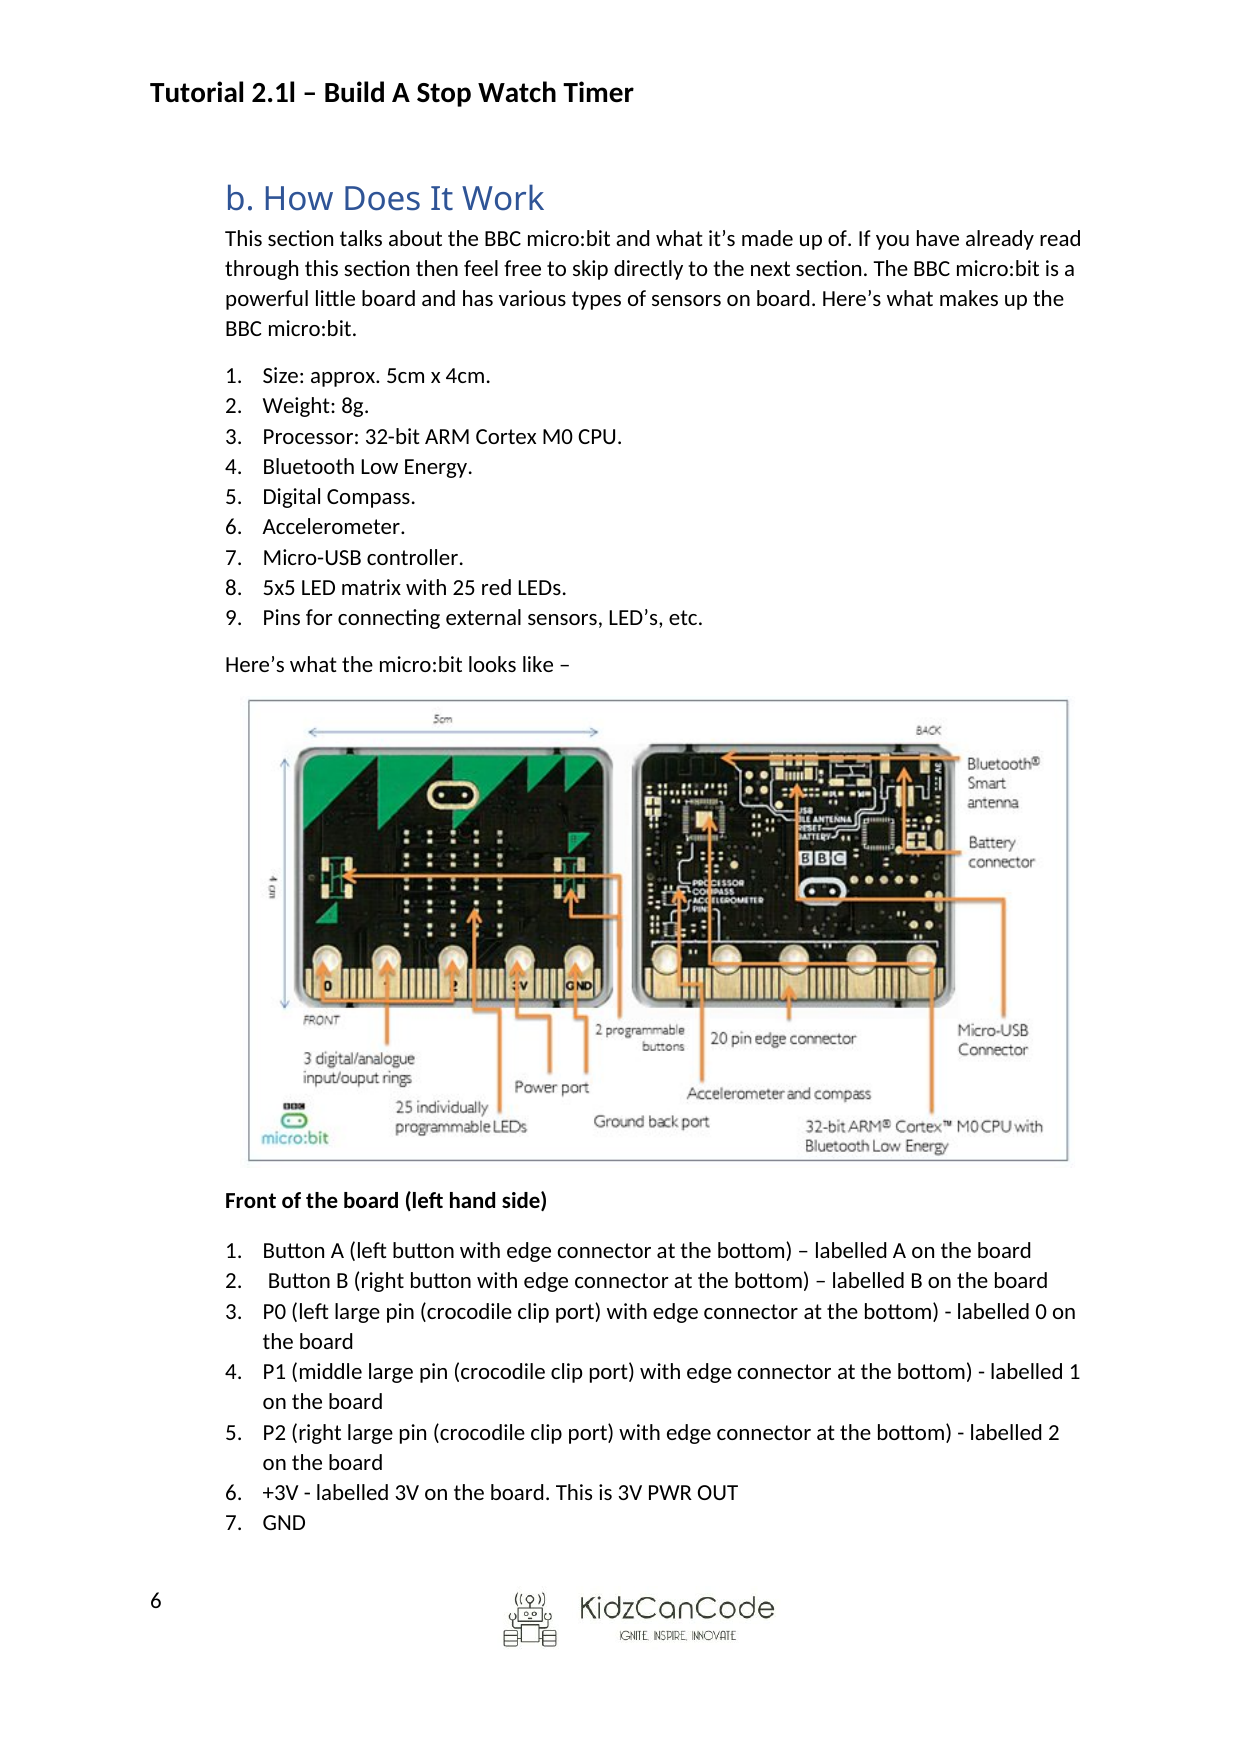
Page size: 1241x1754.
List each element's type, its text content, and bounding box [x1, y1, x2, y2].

subtitle How Does It Work [225, 175, 1090, 220]
list P0 (left large pin (crocodile clip port) with edge connector at the bottom) - labelled 0 on the board [225, 1297, 1090, 1355]
list Bluetooth Low Energy. [225, 452, 1090, 480]
text This section talks about the BBC micro:bit and what it’s made up of. If you have already read through this section then feel free to skip directly to the next section. The BBC micro:bit is a powerful little board and has various types of sensors on board. Here’s what makes up the BBC micro:bit. [225, 224, 1090, 343]
picture [240, 696, 1076, 1168]
picture [497, 1586, 781, 1653]
list Pins for connecting external sensors, LED’s, etc. [225, 603, 1090, 631]
list Digital Compass. [225, 482, 1090, 510]
list Processor: 32-bit ARM Cortex M0 CPU. [225, 422, 1090, 450]
list GND [225, 1508, 1090, 1536]
list Button A (left button with edge connector at the bottom) – labelled A on the board [225, 1236, 1090, 1264]
list 5x5 LED matrix with 25 red LEDs. [225, 573, 1090, 601]
list Weight: 8g. [225, 392, 1090, 420]
text Here’s what the micro:bit looks like – [225, 650, 1090, 678]
list Button B (right button with edge connector at the bottom) – labelled B on the board [225, 1267, 1090, 1294]
list P2 (right large pin (crocodile clip port) with edge connector at the bottom) - labelled 2 on the board [225, 1418, 1090, 1476]
text Front of the board (left hand side) [150, 1186, 1090, 1214]
list Micro-USB controller. [225, 543, 1090, 571]
list P1 (middle large pin (crocodile clip port) with edge connector at the bottom) - labelled 1 on the board [225, 1357, 1090, 1415]
list Accelerometer. [225, 512, 1090, 541]
list +3V - labelled 3V on the board. This is 3V PWR OUT [225, 1478, 1090, 1506]
list Size: approx. 5cm x 4cm. [225, 361, 1090, 389]
